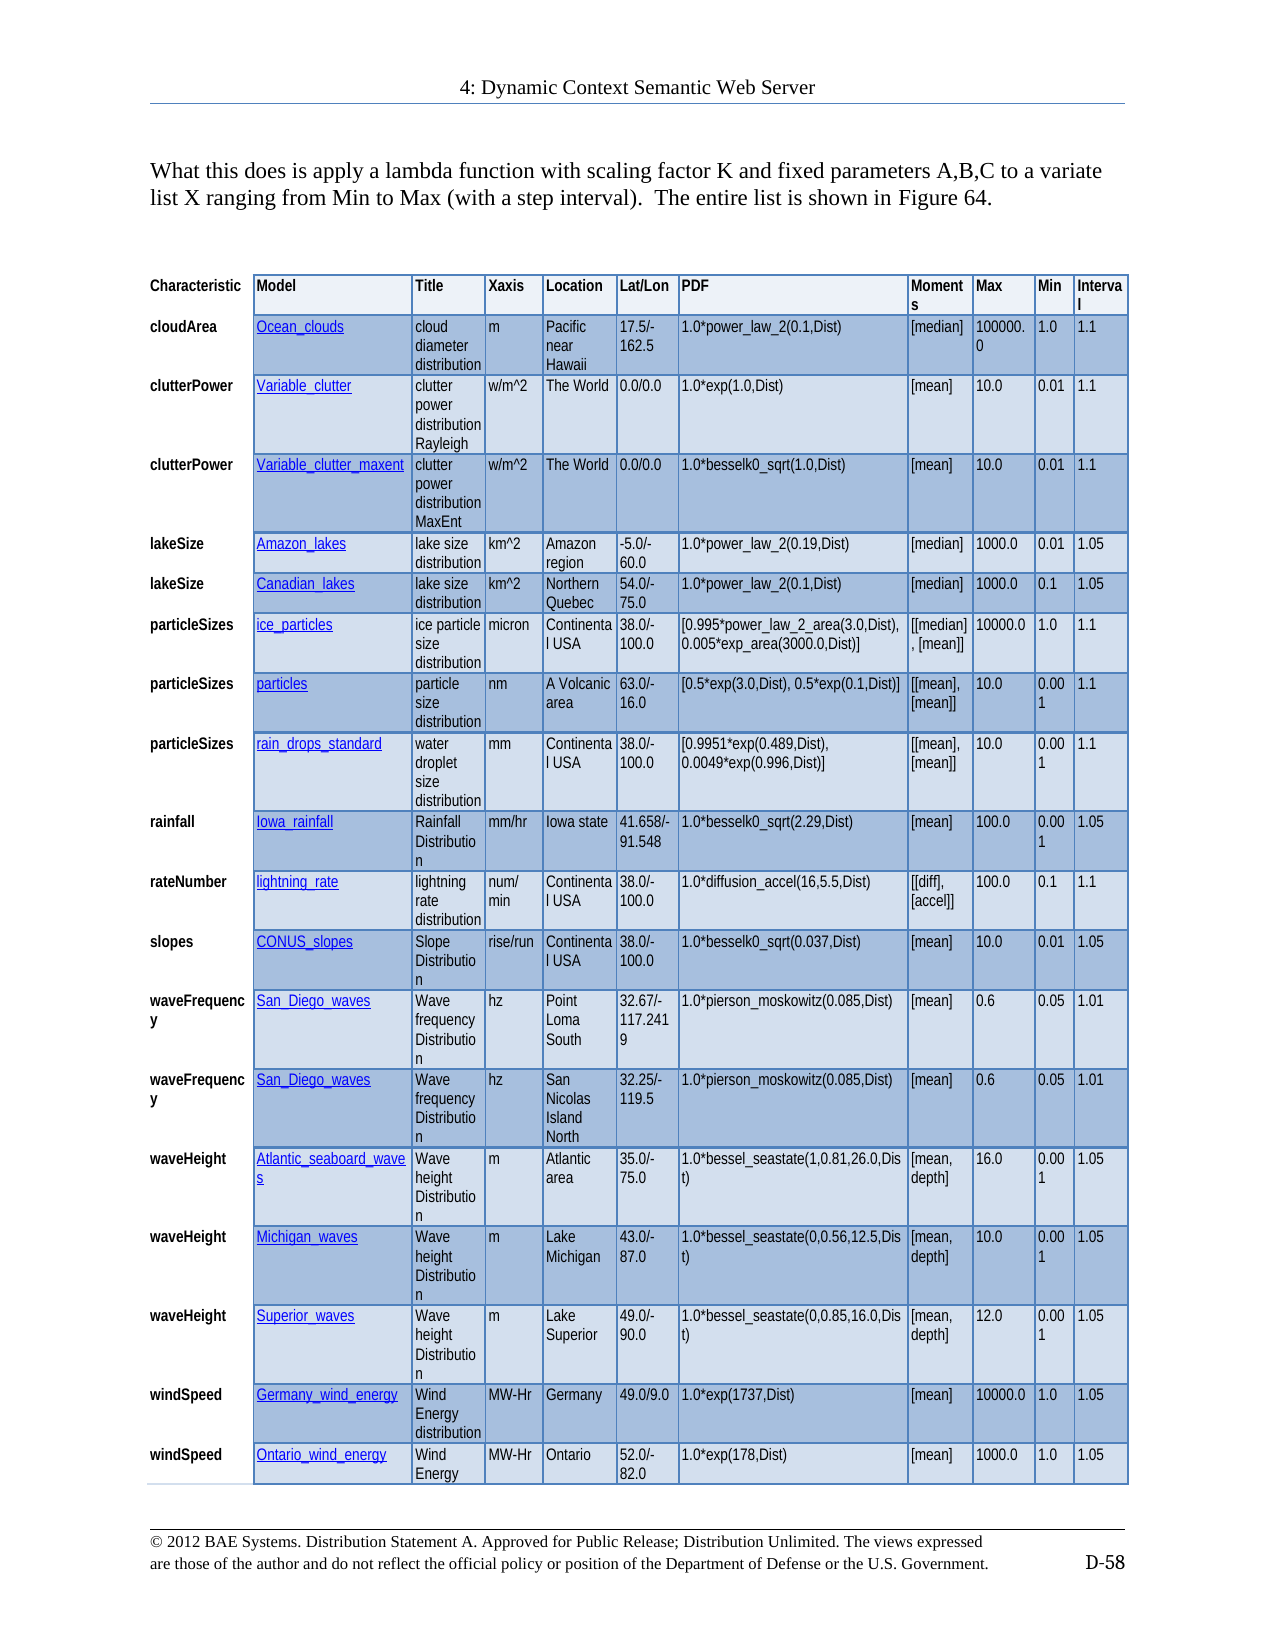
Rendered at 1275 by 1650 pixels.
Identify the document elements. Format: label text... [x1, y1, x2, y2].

table_cell Wave frequency Distribution [413, 1070, 485, 1146]
table_cell San_Diego_waves [254, 1070, 411, 1146]
table_cell particle size distribution [413, 674, 485, 731]
table_cell 1.1 [1075, 872, 1127, 929]
table_cell Continental USA [544, 734, 616, 810]
table_cell 1.1 [1075, 614, 1127, 672]
table_cell ice_particles [255, 614, 411, 672]
table_header Moments [909, 276, 972, 314]
table_cell 54.0/-75.0 [617, 574, 678, 612]
table_cell 1.0*power_law_2(0.19,Dist) [680, 534, 907, 572]
table_cell 0.0/0.0 [617, 455, 678, 531]
table_cell 1.05 [1075, 812, 1127, 870]
table_cell m [486, 316, 542, 374]
table_cell 0.001 [1036, 734, 1073, 810]
table_cell num/min [486, 872, 542, 929]
table_cell Germany_wind_energy [254, 1385, 411, 1442]
table_cell 1.05 [1075, 1306, 1127, 1383]
table_cell CONUS_slopes [254, 931, 411, 989]
table_cell Slope Distribution [413, 931, 485, 989]
table_cell [0.5*exp(3.0,Dist), 0.5*exp(0.1,Dist)] [679, 674, 907, 731]
table_cell Continental USA [544, 614, 616, 672]
table_cell w/m^2 [486, 455, 542, 531]
table_cell 0.001 [1036, 1227, 1074, 1304]
table_cell Germany [544, 1385, 616, 1442]
table_cell 1.0*besselk0_sqrt(2.29,Dist) [679, 812, 907, 870]
table_cell Iowa_rainfall [254, 812, 411, 870]
table_cell 0.05 [1036, 1070, 1074, 1146]
table_cell Continental USA [544, 872, 616, 929]
table_cell lightning rate distribution [413, 872, 484, 929]
table_header Title [413, 276, 484, 314]
table_cell [mean] [909, 1070, 972, 1146]
table_cell [mean, depth] [909, 1149, 972, 1225]
table_cell 38.0/-100.0 [618, 734, 678, 810]
table_cell 1.1 [1075, 455, 1127, 531]
table_cell [mean, depth] [909, 1227, 972, 1304]
table_cell 100000.0 [974, 316, 1034, 374]
table_cell clutterPower [147, 374, 253, 453]
table_cell 0.0/0.0 [618, 376, 678, 453]
table_cell [mean, depth] [909, 1306, 972, 1383]
table_cell [[mean], [mean]] [909, 674, 972, 731]
table_cell 1.05 [1075, 574, 1127, 612]
table_cell 1.05 [1075, 534, 1127, 572]
table_cell Wind Energy distribution [413, 1385, 485, 1442]
table_cell 0.1 [1036, 872, 1073, 929]
table_cell [[diff], [accel]] [909, 872, 972, 929]
table_cell mm [486, 734, 542, 810]
table_cell Amazon_lakes [255, 534, 411, 572]
table_cell rainfall [147, 810, 253, 870]
table_cell 1.05 [1075, 1385, 1127, 1442]
table_cell 1.05 [1075, 1227, 1127, 1304]
table_cell 1.0 [1036, 1385, 1074, 1442]
table_cell particles [254, 674, 411, 731]
table_cell Ontario_wind_energy [255, 1444, 411, 1483]
table_cell 1.05 [1075, 1149, 1127, 1225]
table_cell hz [486, 991, 542, 1068]
table_cell 0.6 [974, 1070, 1034, 1146]
table_cell cloud diameter distribution [413, 316, 485, 374]
table_cell [median] [909, 316, 972, 374]
table_cell lightning_rate [255, 872, 411, 929]
table_cell mm/hr [486, 812, 542, 870]
table_cell 17.5/-162.5 [617, 316, 678, 374]
table_cell 1.1 [1075, 734, 1127, 810]
table_cell 1.0*exp(1.0,Dist) [680, 376, 907, 453]
table_cell 100.0 [974, 872, 1034, 929]
table_cell 1.0 [1036, 316, 1074, 374]
table_cell 32.67/-117.2419 [618, 991, 678, 1068]
table_cell [mean] [909, 1385, 972, 1442]
table_cell The World [544, 455, 616, 531]
table_header Min [1036, 276, 1073, 314]
table_cell Lake Superior [544, 1306, 616, 1383]
table_header Characteristic [147, 274, 253, 314]
table_cell 38.0/-100.0 [618, 614, 678, 672]
table_header Interval [1075, 276, 1127, 314]
table_cell m [486, 1149, 542, 1225]
table_cell particleSizes [147, 672, 253, 731]
table_cell 1.0 [1036, 614, 1073, 672]
table_cell lakeSize [147, 531, 253, 572]
table_cell 1.1 [1075, 674, 1127, 731]
table_cell hz [486, 1070, 542, 1146]
table_cell 0.001 [1036, 1306, 1073, 1383]
table_cell Rainfall Distribution [413, 812, 485, 870]
table_cell 0.01 [1036, 376, 1073, 453]
table_cell waveFrequency [147, 989, 253, 1068]
table_cell m [486, 1227, 542, 1304]
table_cell 1.05 [1075, 931, 1127, 989]
table_cell rateNumber [147, 870, 253, 929]
table_header Max [974, 276, 1034, 314]
table_cell [0.995*power_law_2_area(3.0,Dist), 0.005*exp_area(3000.0,Dist)] [680, 614, 907, 672]
table_cell lake size distribution [413, 574, 485, 612]
table_cell 1.0*besselk0_sqrt(0.037,Dist) [679, 931, 907, 989]
table_cell 10.0 [974, 734, 1034, 810]
table_cell 12.0 [974, 1306, 1034, 1383]
table_cell 49.0/-90.0 [618, 1306, 678, 1383]
table_cell clutterPower [147, 453, 253, 531]
table_cell Ontario [544, 1444, 616, 1483]
table_cell 41.658/-91.548 [617, 812, 678, 870]
table_cell w/m^2 [486, 376, 542, 453]
table_cell 10.0 [974, 1227, 1034, 1304]
table_cell lakeSize [147, 572, 253, 612]
table_cell 63.0/-16.0 [617, 674, 678, 731]
table_cell micron [486, 614, 542, 672]
table_cell slopes [147, 929, 253, 989]
table_cell [0.9951*exp(0.489,Dist), 0.0049*exp(0.996,Dist)] [680, 734, 907, 810]
table_cell [median] [909, 534, 972, 572]
table_cell lake size distribution [413, 534, 484, 572]
table_cell windSpeed [147, 1442, 253, 1483]
table_cell 1.01 [1075, 1070, 1127, 1146]
table_cell 16.0 [974, 1149, 1034, 1225]
table_cell 10.0 [974, 455, 1034, 531]
table_cell windSpeed [147, 1383, 253, 1442]
table_cell Iowa state [544, 812, 616, 870]
table_cell ice particle size distribution [413, 614, 484, 672]
table_cell 1.01 [1075, 991, 1127, 1068]
table_cell [mean] [909, 931, 972, 989]
table_cell A Volcanic area [544, 674, 616, 731]
table_cell Variable_clutter_maxent [254, 455, 411, 531]
table_cell 1.0*exp(1737,Dist) [679, 1385, 907, 1442]
table_cell 0.1 [1036, 574, 1074, 612]
table_cell clutter power distribution MaxEnt [413, 455, 485, 531]
table_cell 1.0*bessel_seastate(1,0.81,26.0,Dist) [680, 1149, 907, 1225]
table_cell 52.0/-82.0 [618, 1444, 678, 1483]
table_cell [mean] [909, 991, 972, 1068]
table_cell 0.05 [1036, 991, 1073, 1068]
table_cell 1.1 [1075, 376, 1127, 453]
table_cell rain_drops_standard [255, 734, 411, 810]
table_header Location [544, 276, 616, 314]
table_header Lat/Lon [618, 276, 678, 314]
table_cell 1.0*bessel_seastate(0,0.56,12.5,Dist) [679, 1227, 907, 1304]
table_cell particleSizes [147, 612, 253, 672]
table_cell 10000.0 [974, 614, 1034, 672]
table_cell waveHeight [147, 1146, 253, 1225]
table_cell 0.001 [1036, 812, 1074, 870]
table_cell particleSizes [147, 731, 253, 810]
table_cell Wave frequency Distribution [413, 991, 484, 1068]
table_cell waveFrequency [147, 1068, 253, 1146]
table_cell MW-Hr [486, 1385, 542, 1442]
table_cell 1000.0 [974, 1444, 1034, 1483]
table_cell waveHeight [147, 1304, 253, 1383]
table_cell [mean] [909, 376, 972, 453]
table_cell MW-Hr [486, 1444, 542, 1483]
table_cell 49.0/9.0 [617, 1385, 678, 1442]
table_cell 1.0 [1036, 1444, 1073, 1483]
table_cell -5.0/-60.0 [618, 534, 678, 572]
table_header PDF [680, 276, 907, 314]
table_cell 38.0/-100.0 [618, 872, 678, 929]
table_cell Canadian_lakes [254, 574, 411, 612]
table_cell 43.0/-87.0 [617, 1227, 678, 1304]
table_cell Point Loma South [544, 991, 616, 1068]
table_cell 10.0 [974, 674, 1034, 731]
table_cell Wave height Distribution [413, 1306, 484, 1383]
table_cell 1000.0 [974, 534, 1034, 572]
table_cell km^2 [486, 534, 542, 572]
table_cell 0.001 [1036, 1149, 1073, 1225]
table_cell water droplet size distribution [413, 734, 484, 810]
table_cell [median] [909, 574, 972, 612]
table_cell Variable_clutter [255, 376, 411, 453]
table_cell 35.0/-75.0 [618, 1149, 678, 1225]
table_cell km^2 [486, 574, 542, 612]
table_cell [mean] [909, 455, 972, 531]
table_header Model [255, 276, 411, 314]
text What this does is apply a lambda function with scaling factor K and fixed parameters A,B,C to a variate list X ranging from Min to Max (with a step interval). The entire list is shown in Figure 64. [150, 157, 1125, 210]
table_cell 1.0*power_law_2(0.1,Dist) [679, 316, 907, 374]
table_cell San Nicolas Island North [544, 1070, 616, 1146]
table_cell rise/run [486, 931, 542, 989]
table_cell Atlantic_seaboard_waves [255, 1149, 411, 1225]
table_cell [mean] [909, 1444, 972, 1483]
table_cell Wave height Distribution [413, 1149, 484, 1225]
table_cell Michigan_waves [254, 1227, 411, 1304]
table_cell [[mean], [mean]] [909, 734, 972, 810]
table_cell Lake Michigan [544, 1227, 616, 1304]
table_cell [[median], [mean]] [909, 614, 972, 672]
table_cell [mean] [909, 812, 972, 870]
table_cell m [486, 1306, 542, 1383]
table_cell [413, 1444, 484, 1483]
table_cell 0.01 [1036, 931, 1074, 989]
table_cell 10.0 [974, 376, 1034, 453]
table_cell 10000.0 [974, 1385, 1034, 1442]
table_cell Superior_waves [255, 1306, 411, 1383]
table_cell Pacific near Hawaii [544, 316, 616, 374]
table_cell 1000.0 [974, 574, 1034, 612]
table_cell 1.0*pierson_moskowitz(0.085,Dist) [680, 991, 907, 1068]
table_cell Amazon region [544, 534, 616, 572]
table_cell 0.6 [974, 991, 1034, 1068]
table_cell Atlantic area [544, 1149, 616, 1225]
table_cell 100.0 [974, 812, 1034, 870]
table_cell Ocean_clouds [254, 316, 411, 374]
table_cell 10.0 [974, 931, 1034, 989]
table_cell clutter power distribution Rayleigh [413, 376, 484, 453]
table_cell nm [486, 674, 542, 731]
table_cell 1.0*diffusion_accel(16,5.5,Dist) [680, 872, 907, 929]
table_cell Northern Quebec [544, 574, 616, 612]
table_cell Continental USA [544, 931, 616, 989]
table_cell 1.0*besselk0_sqrt(1.0,Dist) [679, 455, 907, 531]
table_cell 0.01 [1036, 455, 1074, 531]
table_header Xaxis [486, 276, 542, 314]
table_cell San_Diego_waves [255, 991, 411, 1068]
table_cell 32.25/-119.5 [617, 1070, 678, 1146]
table_cell The World [544, 376, 616, 453]
table_cell cloudArea [147, 314, 253, 374]
table_cell 1.0*pierson_moskowitz(0.085,Dist) [679, 1070, 907, 1146]
table_cell Wave height Distribution [413, 1227, 485, 1304]
table_cell 38.0/-100.0 [617, 931, 678, 989]
table_cell 1.0*bessel_seastate(0,0.85,16.0,Dist) [680, 1306, 907, 1383]
table_cell 1.05 [1075, 1444, 1127, 1483]
table_cell 1.0*exp(178,Dist) [680, 1444, 907, 1483]
table_cell 1.0*power_law_2(0.1,Dist) [679, 574, 907, 612]
table_cell waveHeight [147, 1225, 253, 1304]
table_cell 0.001 [1036, 674, 1074, 731]
table_cell 1.1 [1075, 316, 1127, 374]
table_cell 0.01 [1036, 534, 1073, 572]
